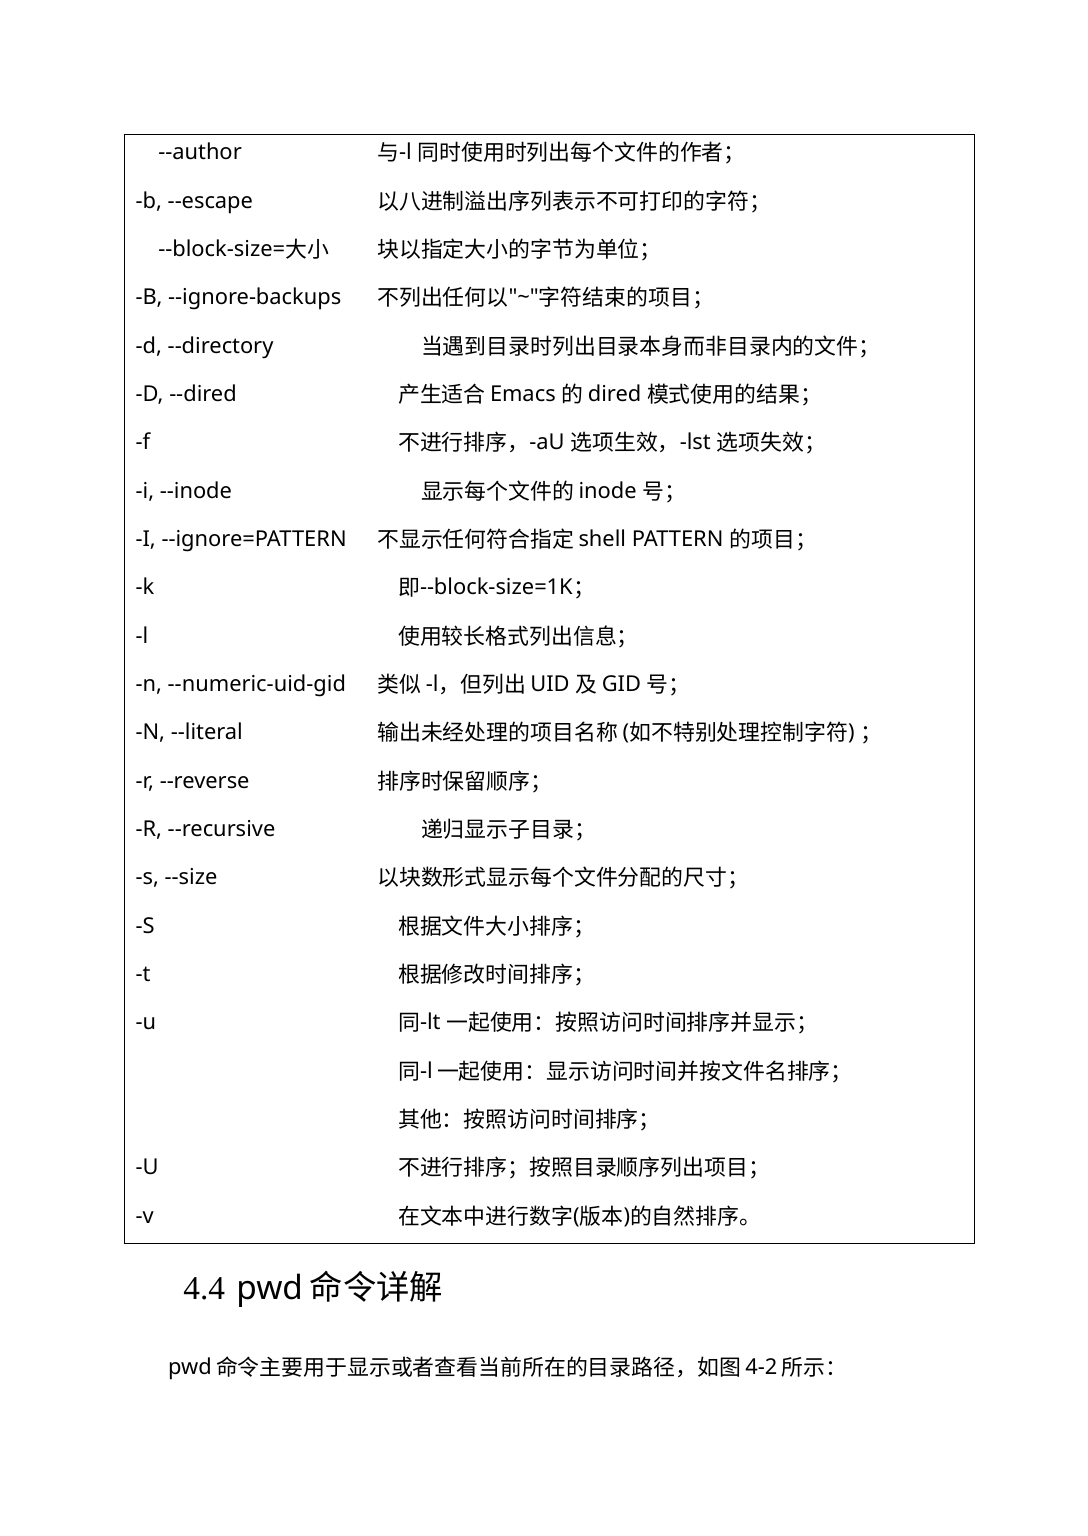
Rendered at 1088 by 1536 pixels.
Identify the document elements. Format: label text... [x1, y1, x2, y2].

subtitle pwd命令详解 [183, 1261, 963, 1309]
text pwd命令主要用于显示或者查看当前所在的目录路径，如图4-2所示： [124, 1349, 963, 1382]
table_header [125, 135, 974, 1243]
